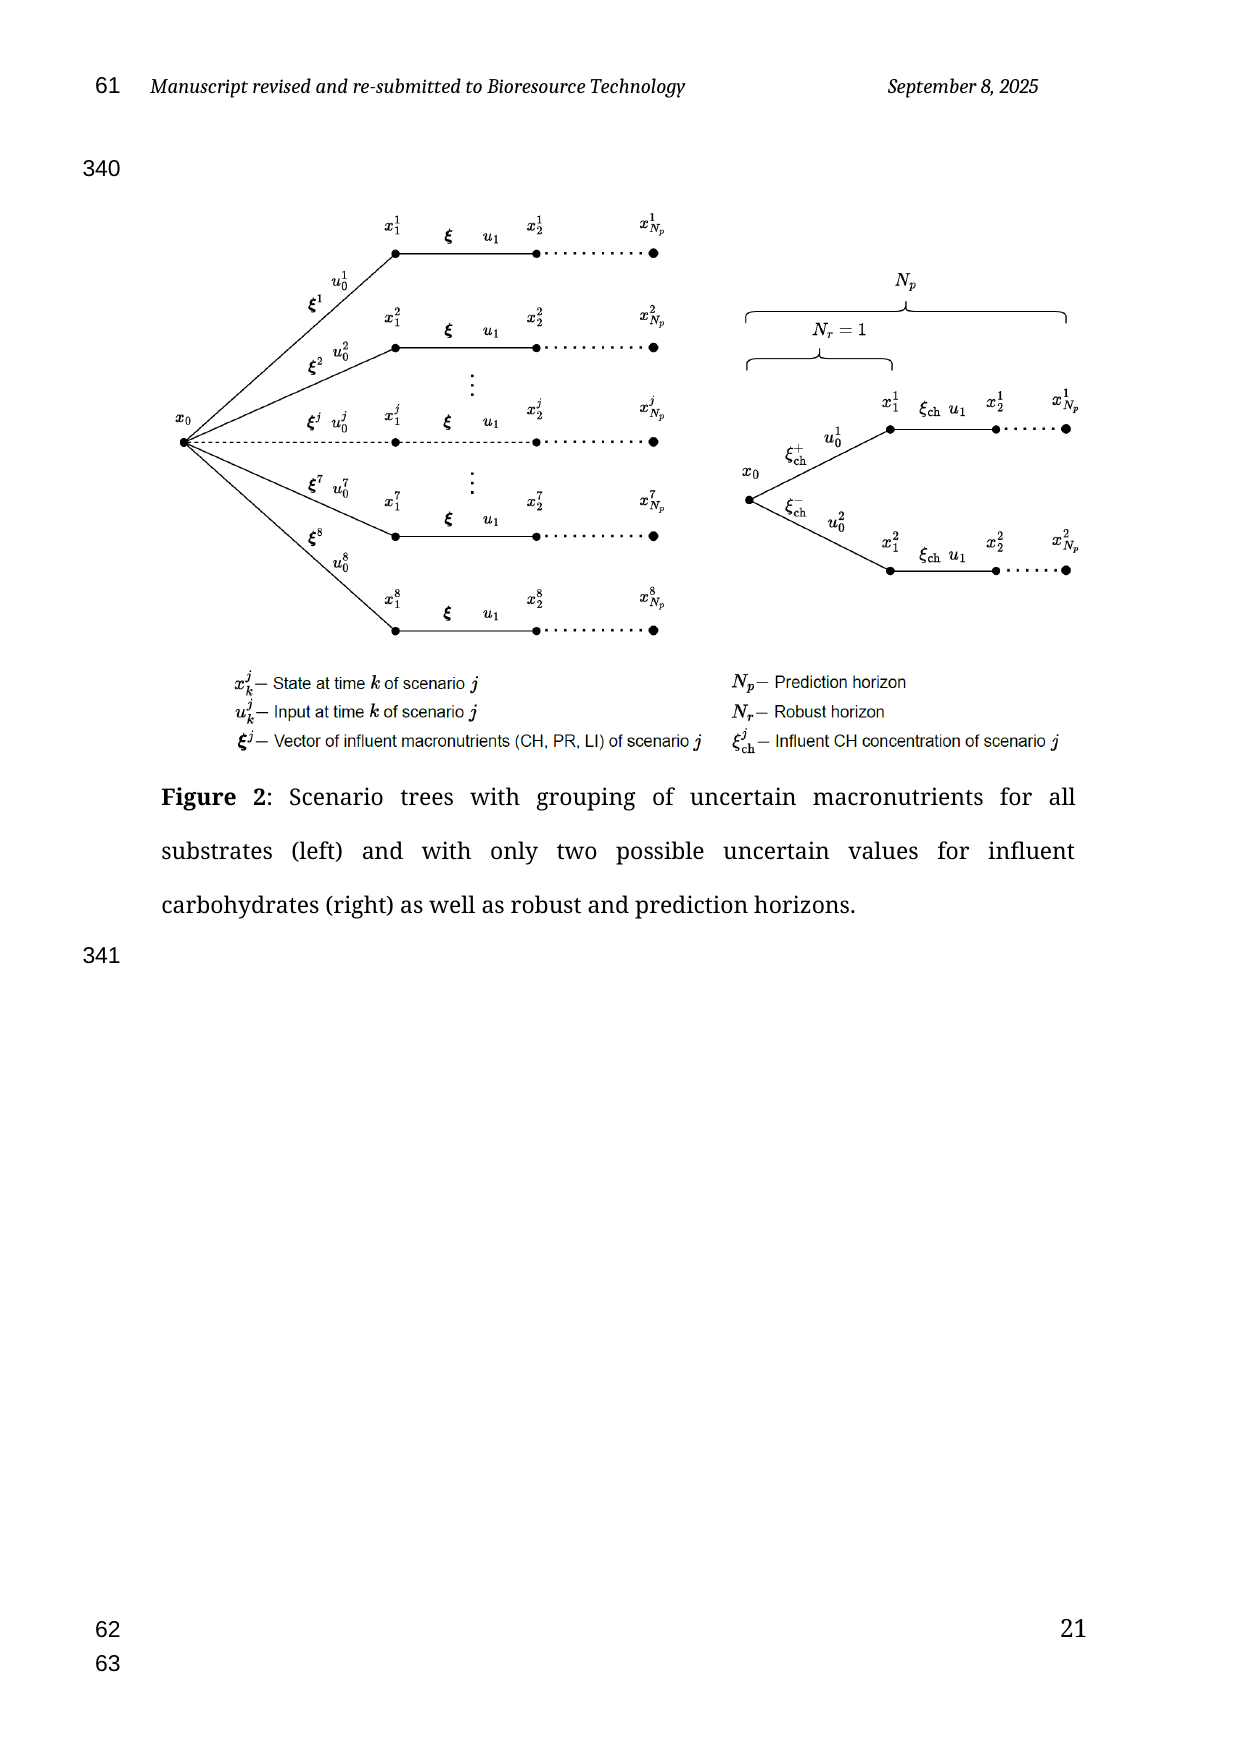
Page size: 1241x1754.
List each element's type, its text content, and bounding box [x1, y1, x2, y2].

picture [161, 209, 1085, 760]
table_header [150, 209, 1091, 781]
table_cell Figure 2: Scenario trees with grouping of uncertain macronutrients for all substrates (left) and with only two possible uncertain values for influent carbohydrates (right) as well as robust and prediction horizons. [150, 781, 1091, 942]
